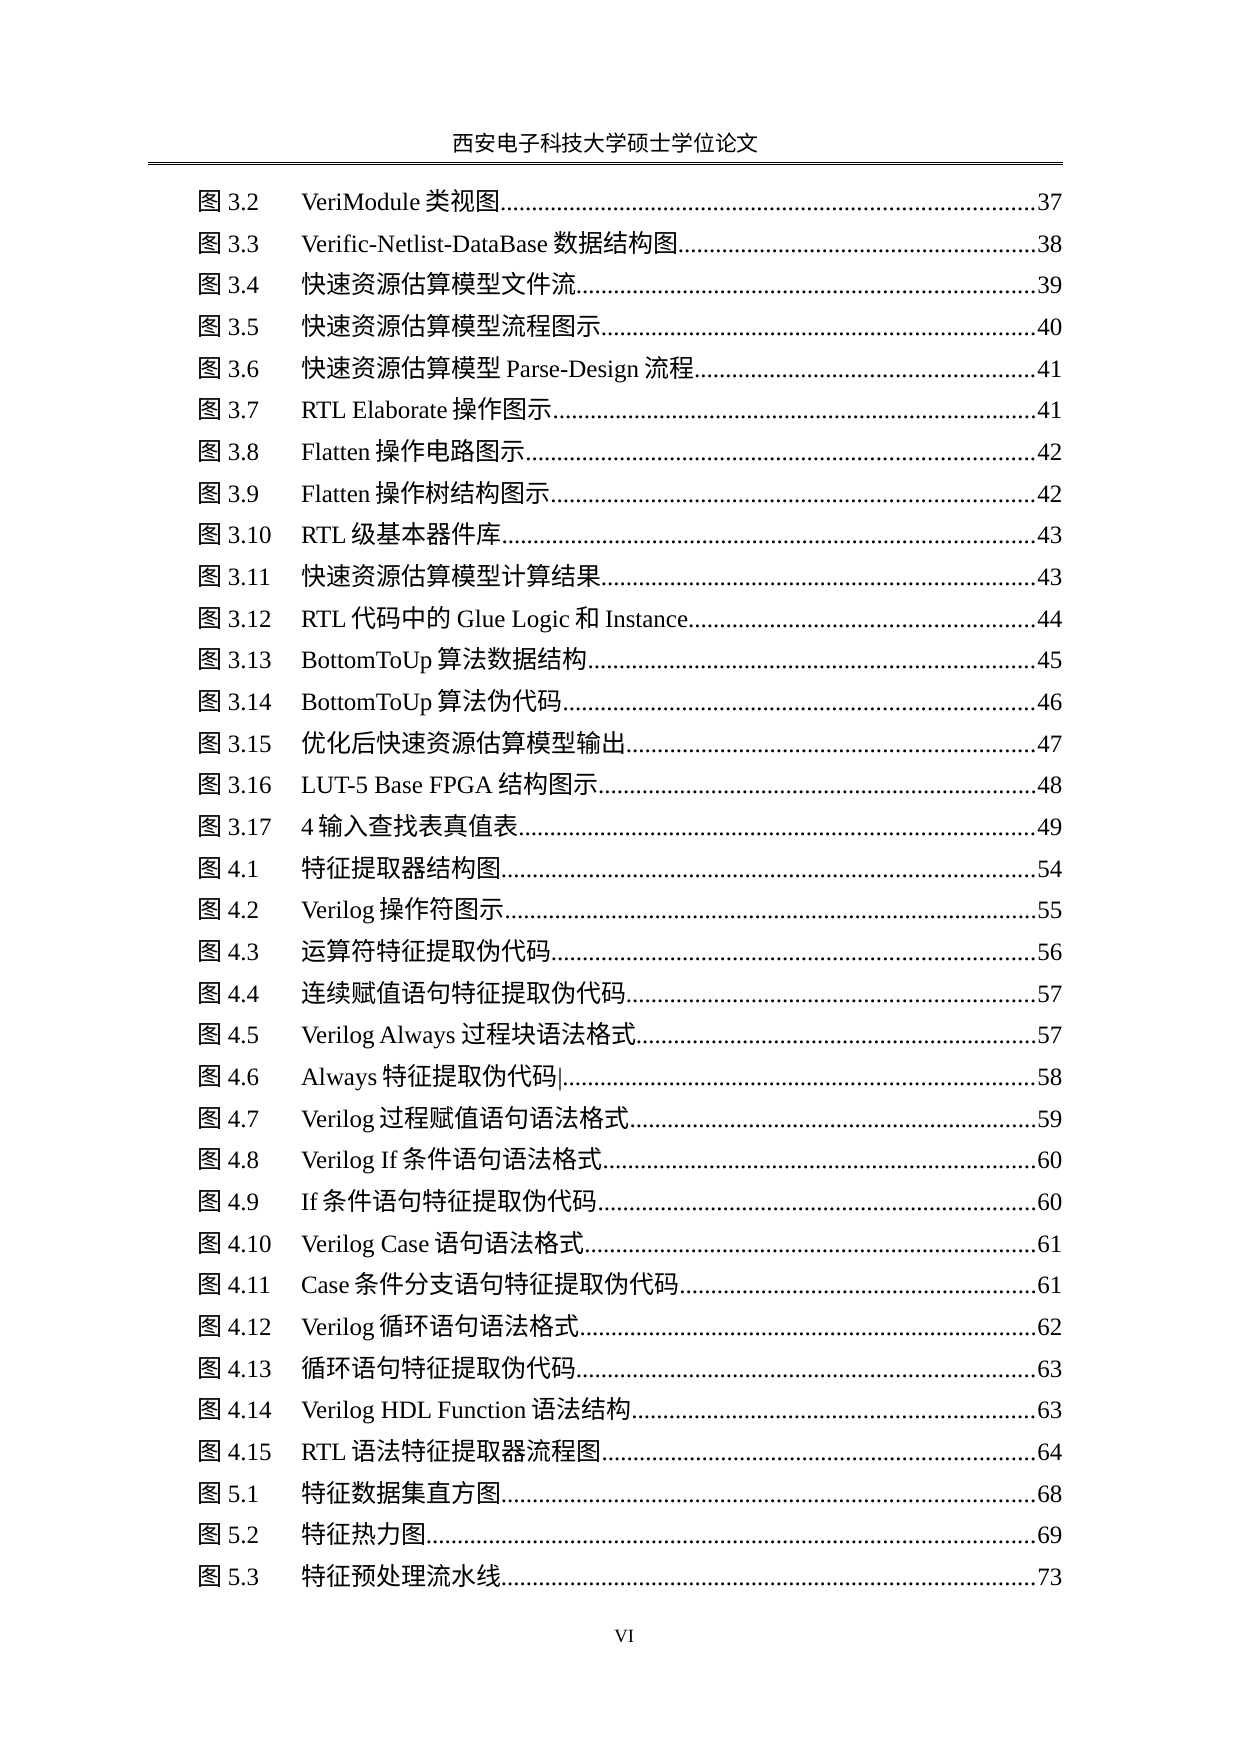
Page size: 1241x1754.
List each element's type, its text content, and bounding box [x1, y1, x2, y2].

text 图3.13 BottomToUp算法数据结构 45 [198, 636, 1063, 677]
text 图3.14 BottomToUp算法伪代码 46 [198, 677, 1063, 719]
text 图3.12 RTL代码中的Glue Logic和Instance 44 [198, 594, 1063, 636]
text 图3.6 快速资源估算模型Parse-Design流程 41 [198, 344, 1063, 386]
text 图4.12 Verilog循环语句语法格式 62 [198, 1302, 1063, 1344]
text 图3.10 RTL级基本器件库 43 [198, 511, 1063, 552]
text 图5.1 特征数据集直方图 68 [198, 1469, 1063, 1511]
text 图3.9 Flatten操作树结构图示 42 [198, 469, 1063, 511]
text 图4.3 运算符特征提取伪代码 56 [198, 927, 1063, 969]
text 图3.15 优化后快速资源估算模型输出 47 [198, 719, 1063, 761]
text 图3.16 LUT-5 Base FPGA结构图示 48 [198, 761, 1063, 802]
text 图4.7 Verilog过程赋值语句语法格式 59 [198, 1094, 1063, 1136]
text 图3.11 快速资源估算模型计算结果 43 [198, 552, 1063, 594]
text 图3.2 VeriModule类视图 37 [198, 177, 1063, 219]
text 图4.10 Verilog Case语句语法格式 61 [198, 1219, 1063, 1261]
text 图3.5 快速资源估算模型流程图示 40 [198, 302, 1063, 344]
text 图3.7 RTL Elaborate操作图示 41 [198, 386, 1063, 427]
text 图3.4 快速资源估算模型文件流 39 [198, 261, 1063, 302]
text 图5.3 特征预处理流水线 73 [198, 1552, 1063, 1594]
text 图3.8 Flatten操作电路图示 42 [198, 427, 1063, 469]
text 图4.14 Verilog HDL Function语法结构 63 [198, 1386, 1063, 1427]
text 图4.8 Verilog If条件语句语法格式 60 [198, 1136, 1063, 1177]
text 图4.2 Verilog操作符图示 55 [198, 886, 1063, 927]
text 图5.2 特征热力图 69 [198, 1511, 1063, 1552]
text 图3.3 Verific-Netlist-DataBase数据结构图 38 [198, 219, 1063, 261]
text 图4.1 特征提取器结构图 54 [198, 844, 1063, 886]
text 图4.9 If条件语句特征提取伪代码 60 [198, 1177, 1063, 1219]
text 图4.4 连续赋值语句特征提取伪代码 57 [198, 969, 1063, 1011]
text 图4.6 Always特征提取伪代码| 58 [198, 1052, 1063, 1094]
text 图3.17 4输入查找表真值表 49 [198, 802, 1063, 844]
text 图4.13 循环语句特征提取伪代码 63 [198, 1344, 1063, 1386]
text 图4.11 Case条件分支语句特征提取伪代码 61 [198, 1261, 1063, 1302]
text 图4.5 Verilog Always过程块语法格式 57 [198, 1011, 1063, 1052]
text 图4.15 RTL语法特征提取器流程图 64 [198, 1427, 1063, 1469]
